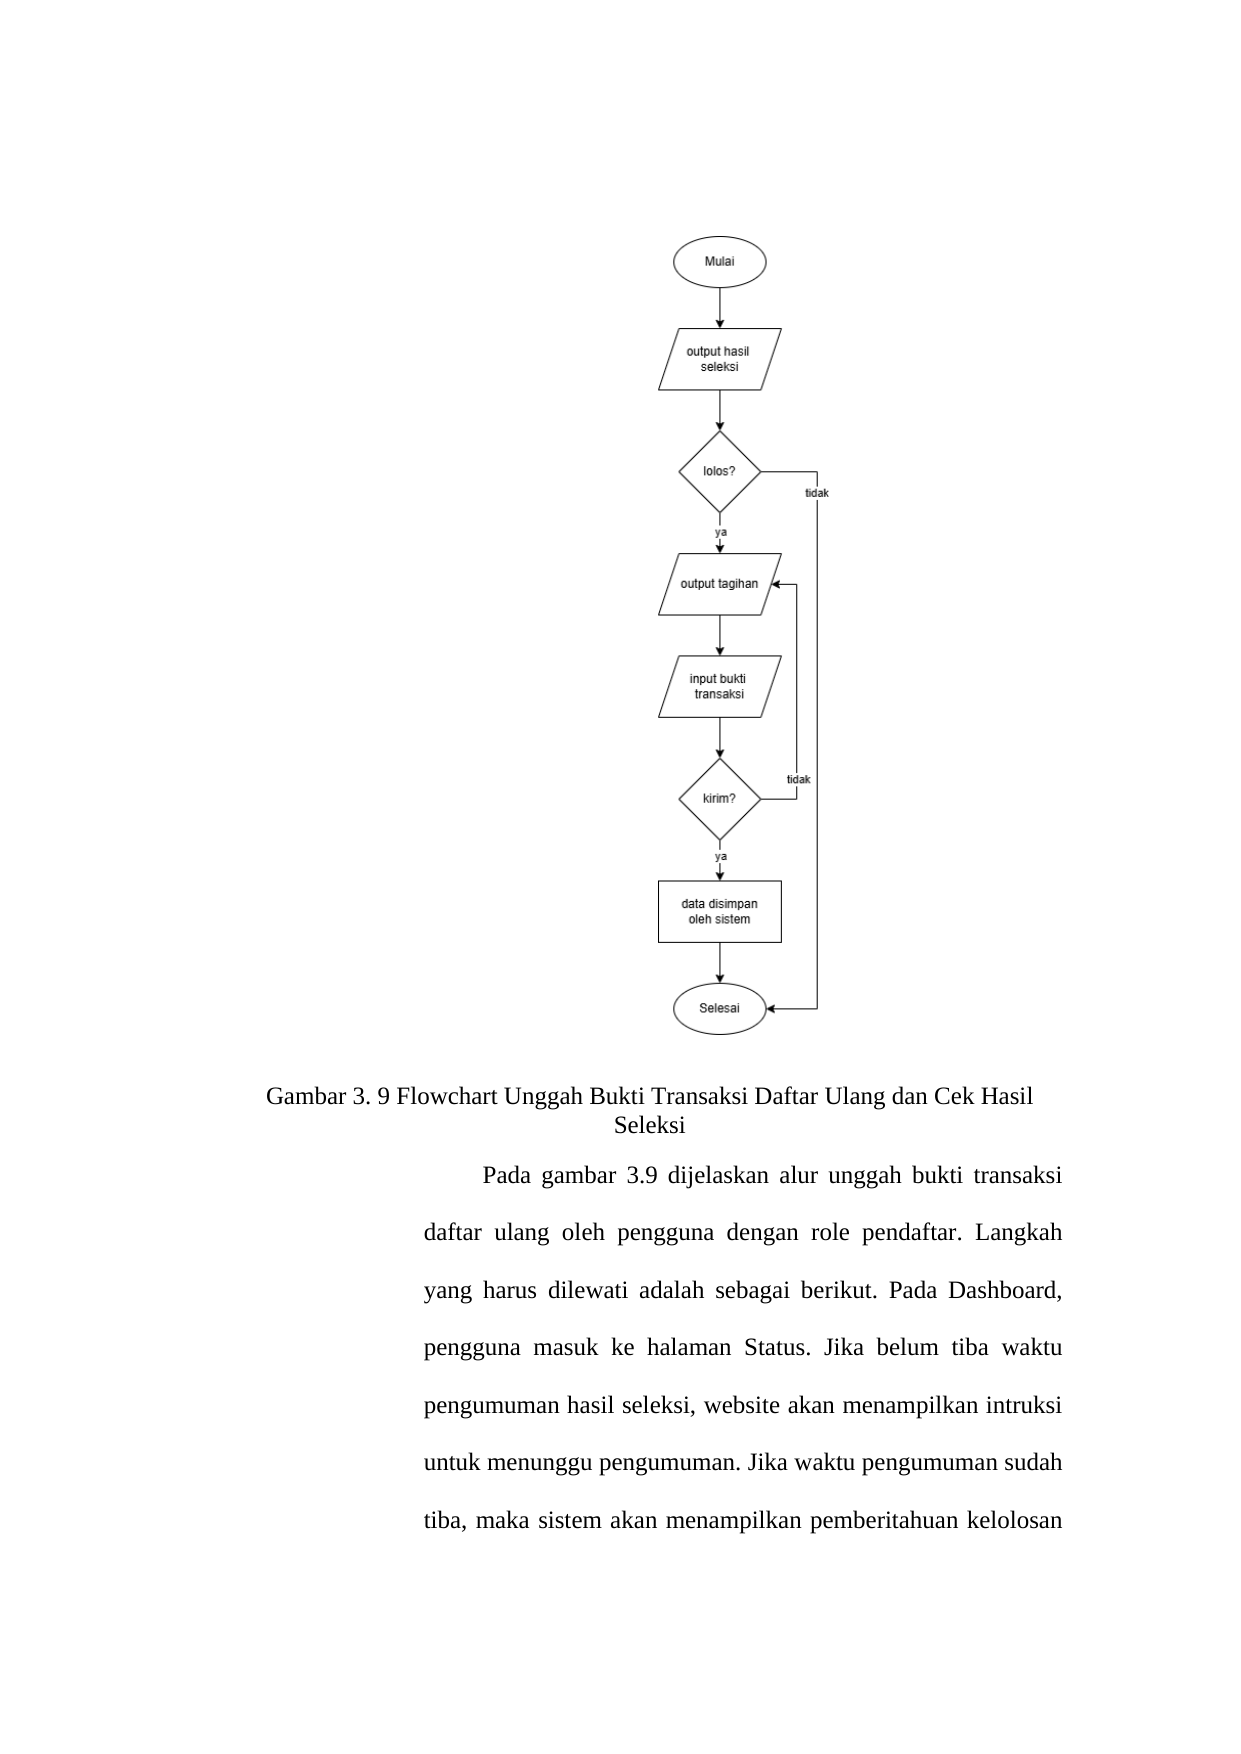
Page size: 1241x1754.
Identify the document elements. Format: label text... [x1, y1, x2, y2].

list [423, 1160, 1063, 1533]
text Gambar 3. 9 Flowchart Unggah Bukti Transaksi Daftar Ulang dan Cek Hasil Seleksi [236, 1081, 1063, 1139]
picture [658, 236, 829, 1036]
